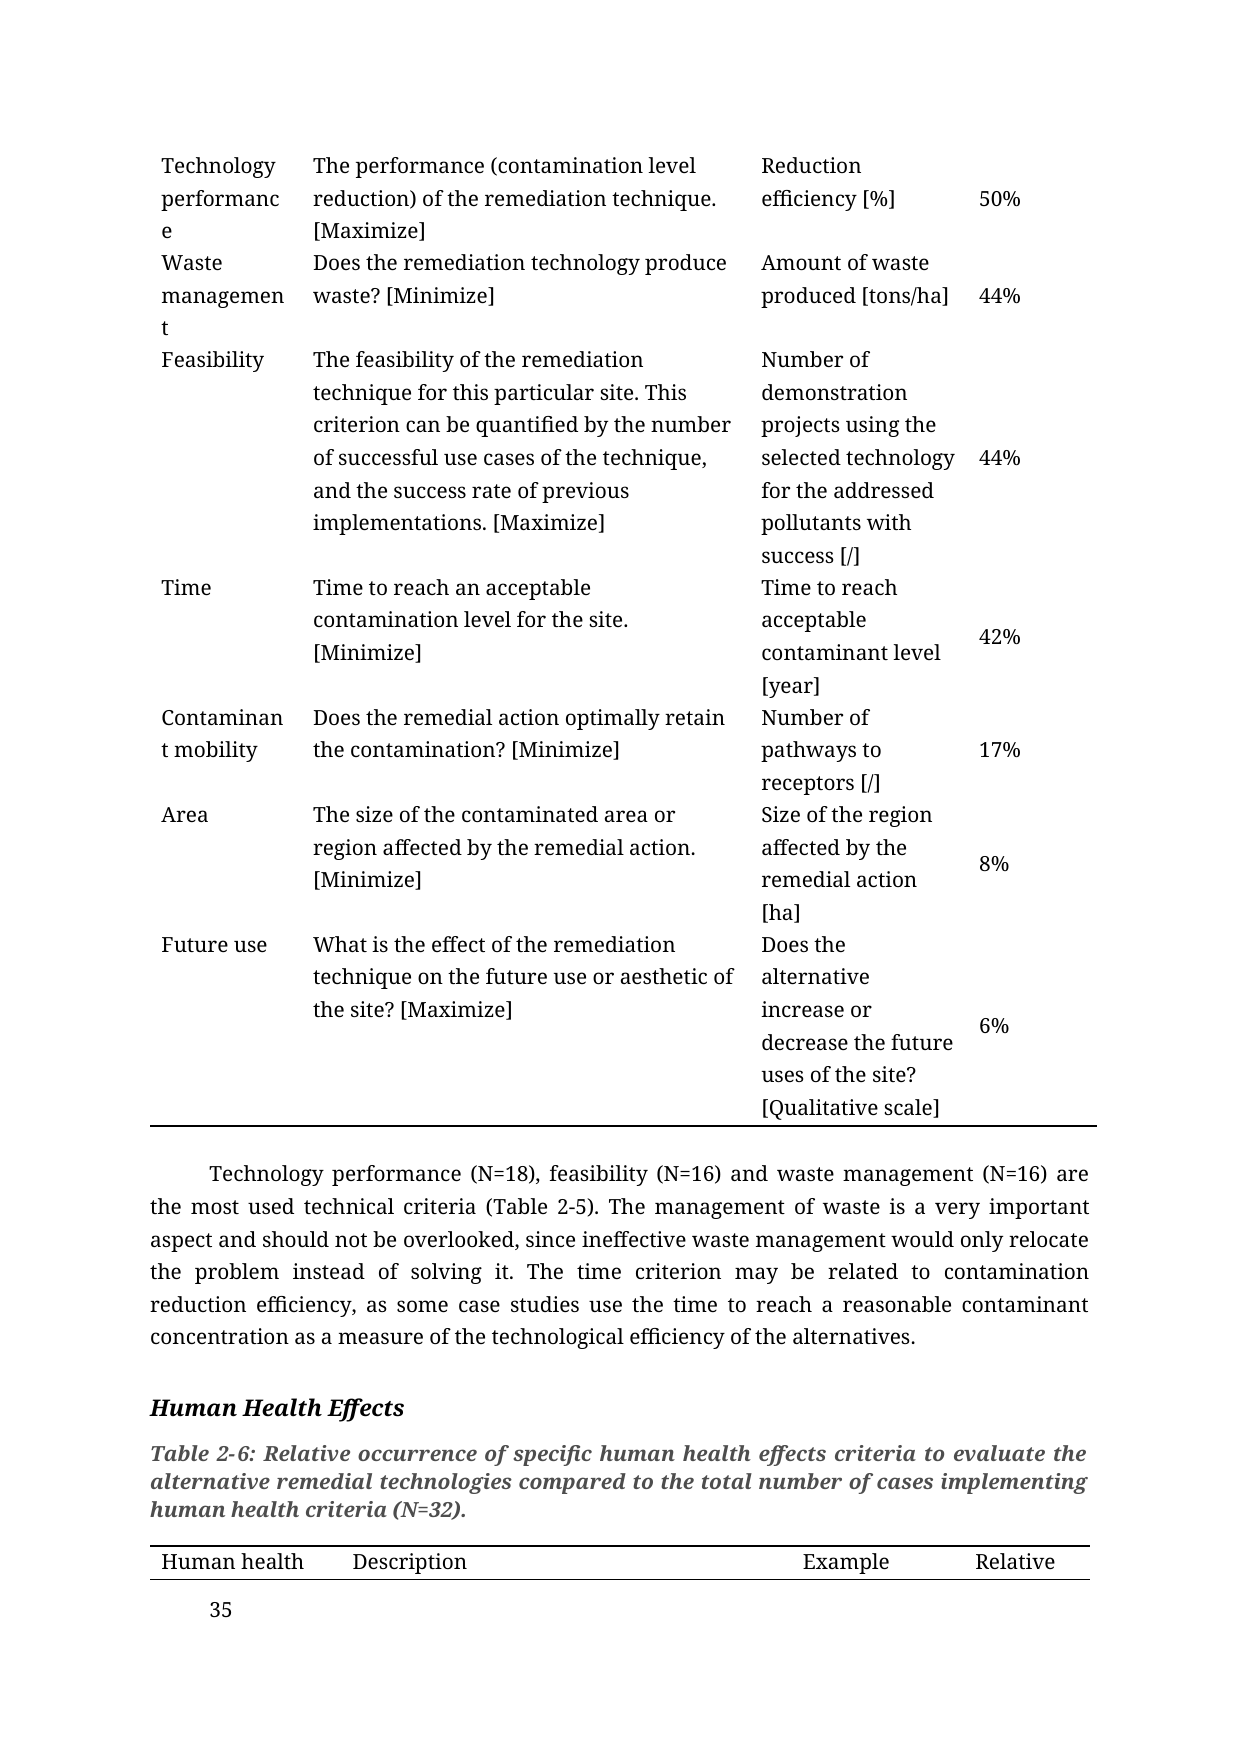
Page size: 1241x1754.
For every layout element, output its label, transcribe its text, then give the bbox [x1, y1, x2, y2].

table_cell Does the remedial action optimally retain the contamination? [Minimize] [302, 703, 750, 800]
table_cell Future use [150, 930, 302, 1125]
table_cell Number of pathways to receptors [/] [750, 703, 968, 800]
table_cell Contaminant mobility [150, 703, 302, 800]
table_cell Number of demonstration projects using the selected technology for the addressed pollutants with success [/] [750, 345, 968, 573]
table_cell 17% [968, 703, 1097, 800]
subtitle Human Health Effects [150, 1392, 1090, 1423]
table_cell Waste management [150, 248, 302, 345]
table_cell Does the remediation technology produce waste? [Minimize] [302, 248, 750, 345]
table_cell 50% [968, 150, 1097, 248]
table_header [964, 1547, 1090, 1579]
table_cell Time [150, 573, 302, 703]
table_cell What is the effect of the remediation technique on the future use or aesthetic of the site? [Maximize] [302, 930, 750, 1125]
table_cell 6% [968, 930, 1097, 1125]
table_cell Feasibility [150, 345, 302, 573]
table_cell 44% [968, 345, 1097, 573]
table_header Description [341, 1547, 791, 1579]
table_cell The feasibility of the remediation technique for this particular site. This criterion can be quantified by the number of successful use cases of the technique, and the success rate of previous implementations. [Maximize] [302, 345, 750, 573]
table_cell Area [150, 800, 302, 930]
table_cell Time to reach acceptable contaminant level [year] [750, 573, 968, 703]
table_cell Technology performance [150, 150, 302, 248]
table_cell Time to reach an acceptable contamination level for the site. [Minimize] [302, 573, 750, 703]
table_cell 44% [968, 248, 1097, 345]
table_cell Does the alternative increase or decrease the future uses of the site? [Qualitative scale] [750, 930, 968, 1125]
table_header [150, 1547, 341, 1579]
table_cell The performance (contamination level reduction) of the remediation technique. [Maximize] [302, 150, 750, 248]
table_cell 8% [968, 800, 1097, 930]
table_cell Size of the region affected by the remedial action [ha] [750, 800, 968, 930]
table_cell Amount of waste produced [tons/ha] [750, 248, 968, 345]
table_cell Reduction efficiency [%] [750, 150, 968, 248]
table_header Example indicator [791, 1547, 964, 1579]
table_cell The size of the contaminated area or region affected by the remedial action. [Minimize] [302, 800, 750, 930]
table_cell 42% [968, 573, 1097, 703]
